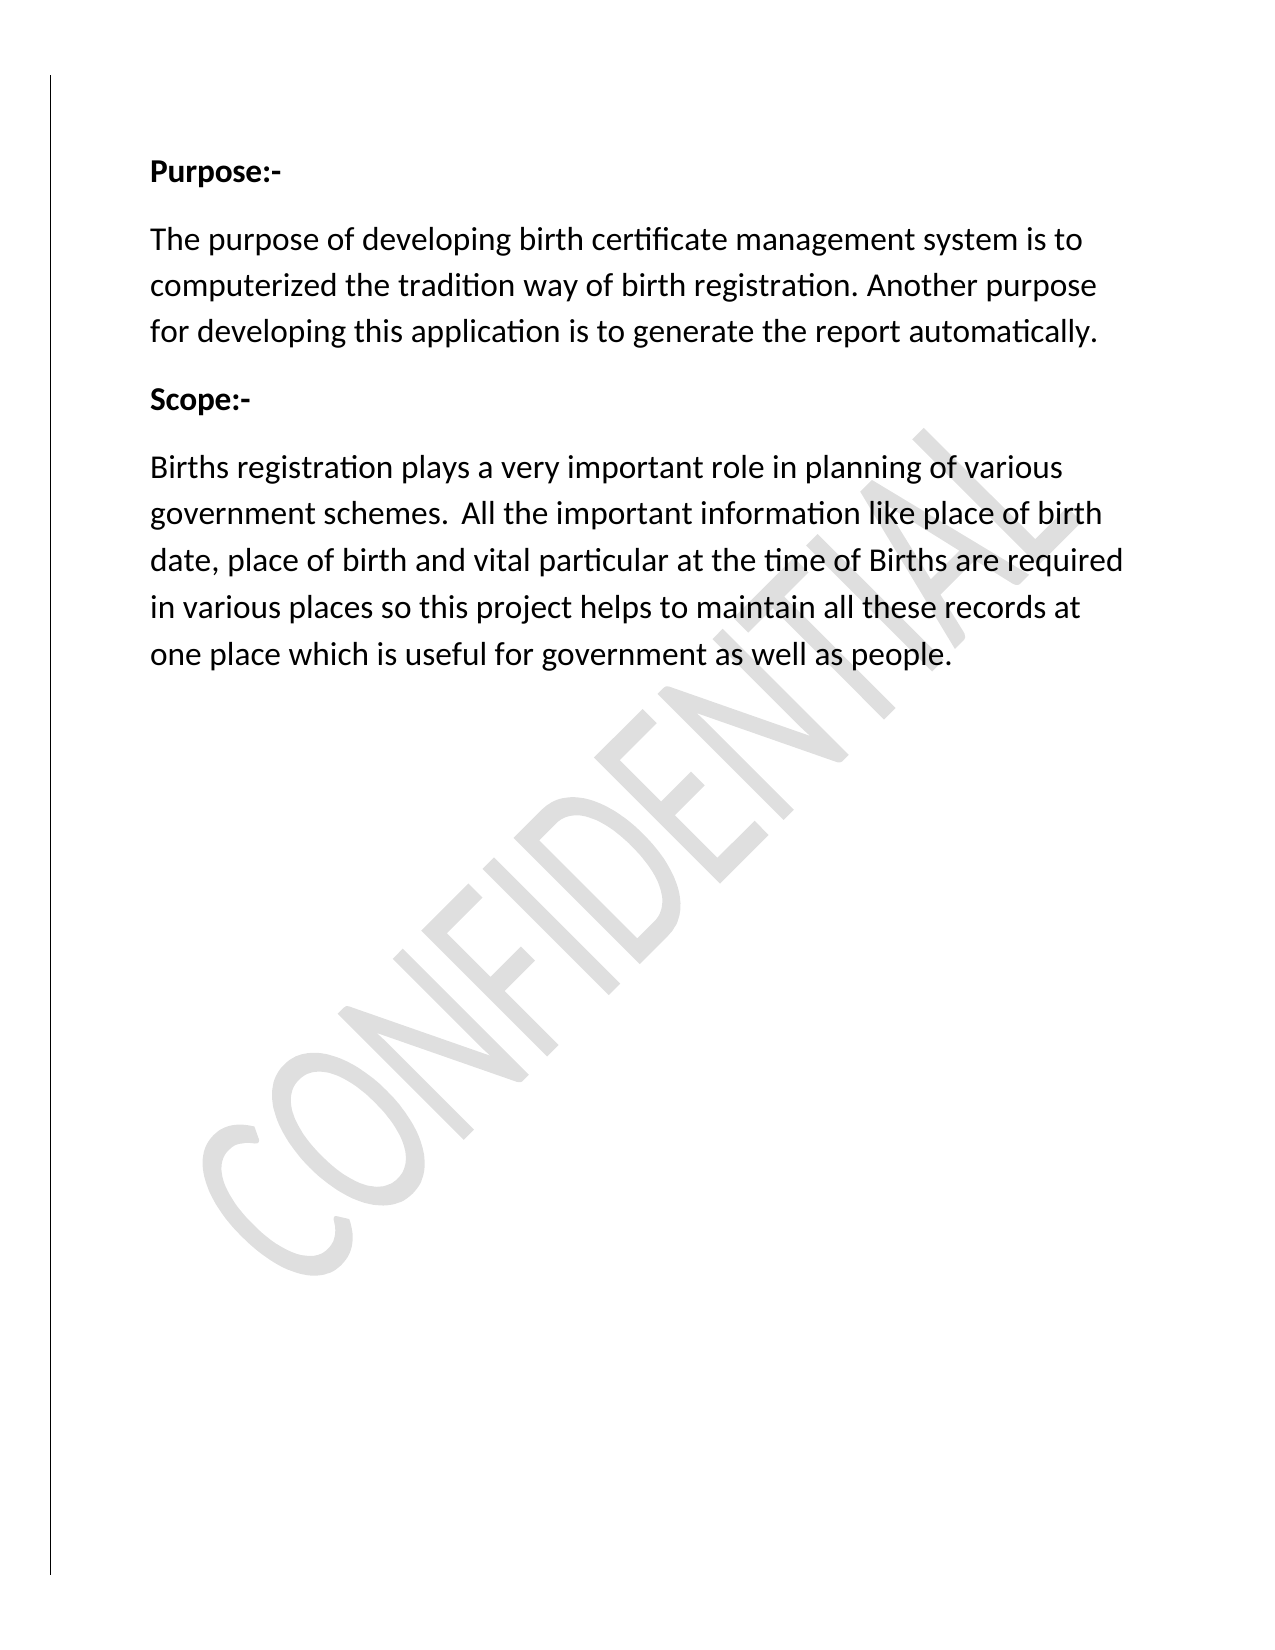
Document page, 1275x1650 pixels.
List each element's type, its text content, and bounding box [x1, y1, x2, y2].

text Purpose:- [150, 150, 1196, 191]
text Births registration plays a very important role in planning of various government schemes. All the important information like place of birth date, place of birth and vital particular at the time of Births are required in various places so this project helps to maintain all these records at one place which is useful for government as well as people. [150, 446, 1129, 673]
text Scope:- [150, 377, 1196, 418]
text The purpose of developing birth certificate management system is to computerized the tradition way of birth registration. Another purpose for developing this application is to generate the report automatically. [150, 218, 1117, 350]
